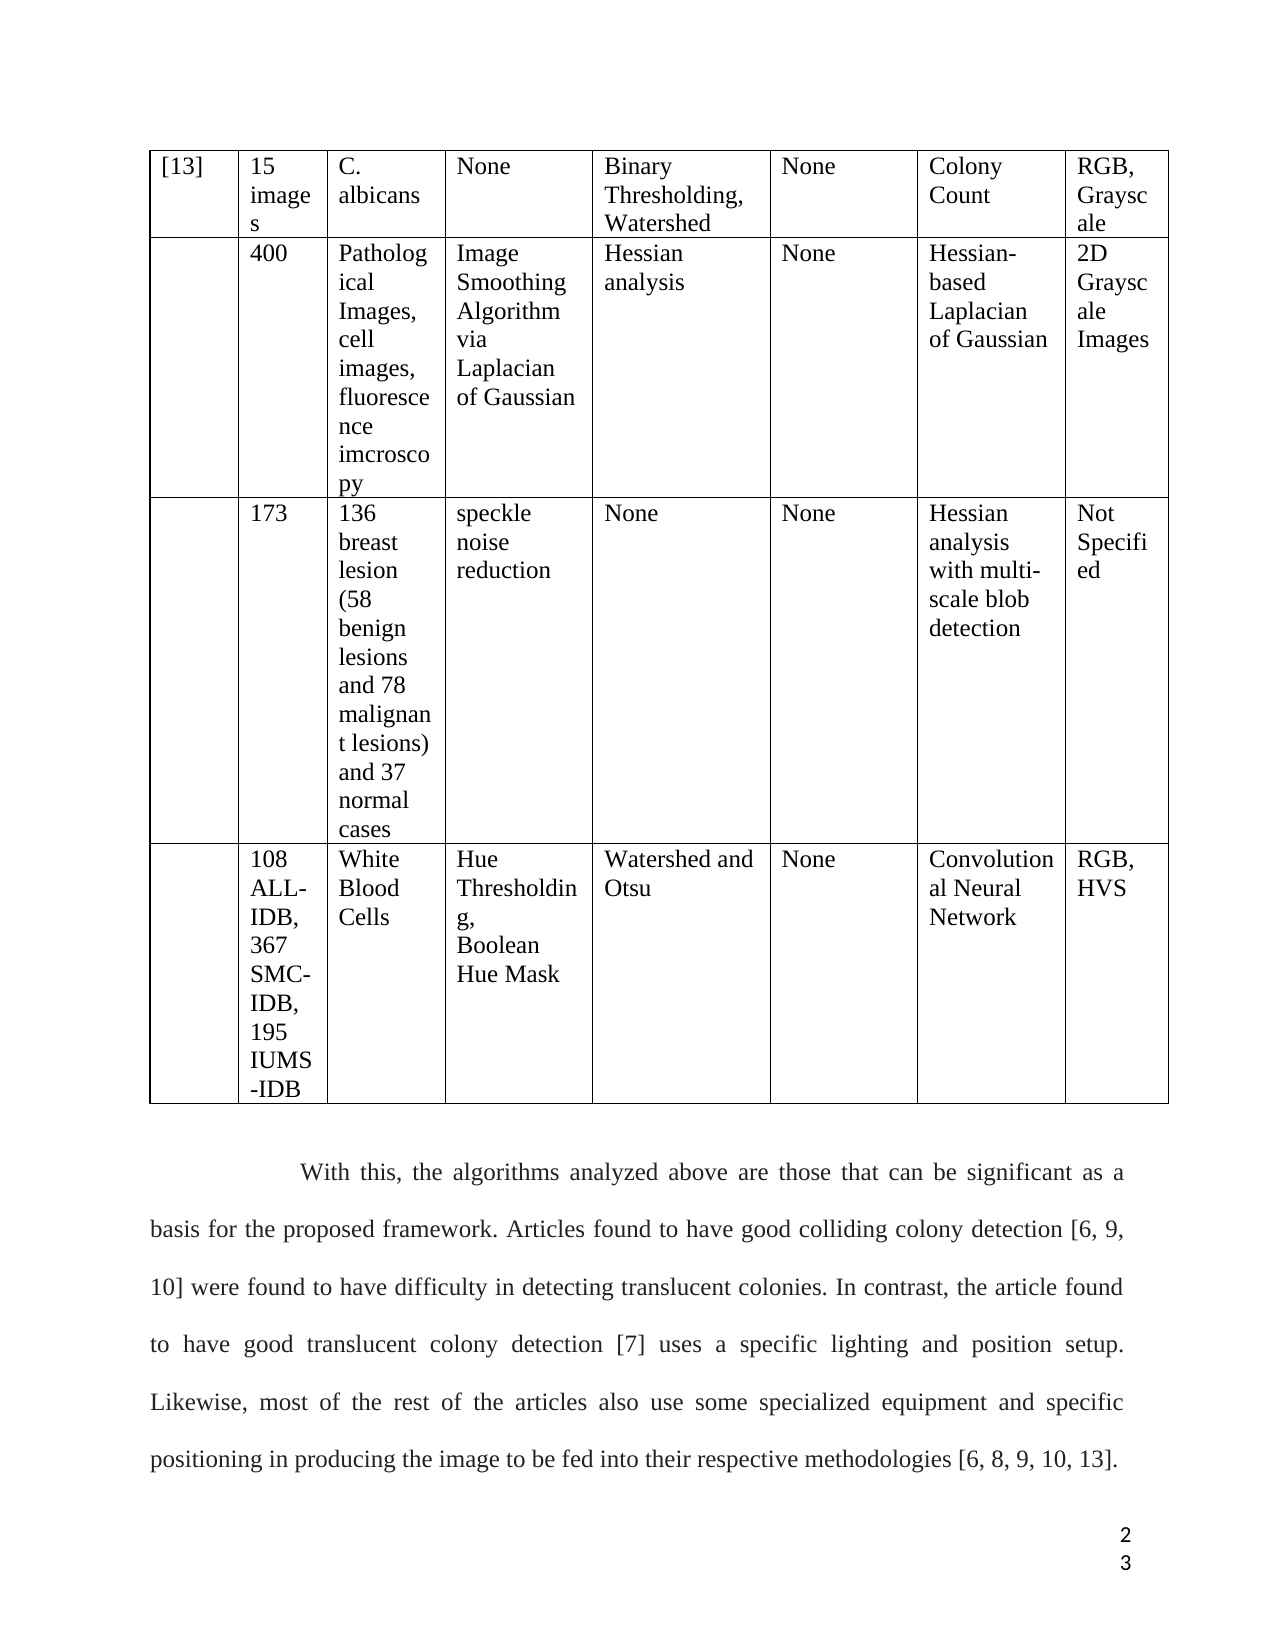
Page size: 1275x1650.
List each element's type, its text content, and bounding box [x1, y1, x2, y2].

table_cell None [771, 151, 917, 237]
table_cell None [771, 844, 917, 1103]
table_cell 108 ALL-IDB, 367 SMC-IDB, 195 IUMS-IDB [239, 844, 327, 1103]
table_cell Hessian-based Laplacian of Gaussian [918, 238, 1065, 497]
table_cell [151, 844, 238, 1103]
table_cell [151, 498, 238, 843]
table_cell Colony Count [918, 151, 1065, 237]
table_cell None [446, 151, 592, 237]
table_cell Binary Thresholding, Watershed [593, 151, 770, 237]
table_cell [13] [151, 151, 238, 237]
table_cell 15 images [239, 151, 327, 237]
table_cell None [771, 498, 917, 843]
table_cell Convolutional Neural Network [918, 844, 1065, 1103]
table_cell White Blood Cells [328, 844, 445, 1103]
table_cell speckle noise reduction [446, 498, 592, 843]
text With this, the algorithms analyzed above are those that can be significant as a basis for the proposed framework. Articles found to have good colliding colony detection [6, 9, 10] were found to have difficulty in detecting translucent colonies. In contrast, the article found to have good translucent colony detection [7] uses a specific lighting and position setup. Likewise, most of the rest of the articles also use some specialized equipment and specific positioning in producing the image to be fed into their respective methodologies [6, 8, 9, 10, 13]. [150, 1157, 1125, 1473]
table_cell Not Specified [1066, 498, 1168, 843]
table_cell 400 [239, 238, 327, 497]
table_cell [151, 238, 238, 497]
table_cell Image Smoothing Algorithm via Laplacian of Gaussian [446, 238, 592, 497]
table_cell 2D Grayscale Images [1066, 238, 1168, 497]
table_cell Hessian analysis with multi-scale blob detection [918, 498, 1065, 843]
table_cell Hue Thresholding, Boolean Hue Mask [446, 844, 592, 1103]
table_cell Watershed and Otsu [593, 844, 770, 1103]
table_cell None [771, 238, 917, 497]
table_cell RGB, Grayscale [1066, 151, 1168, 237]
table_cell RGB, HVS [1066, 844, 1168, 1103]
table_cell C. albicans [328, 151, 445, 237]
table_cell 173 [239, 498, 327, 843]
table_cell Pathological Images, cell images, fluorescence imcroscopy [328, 238, 445, 497]
table_cell Hessian analysis [593, 238, 770, 497]
table_cell 136 breast lesion (58 benign lesions and 78 malignant lesions) and 37 normal cases [328, 498, 445, 843]
table_cell None [593, 498, 770, 843]
